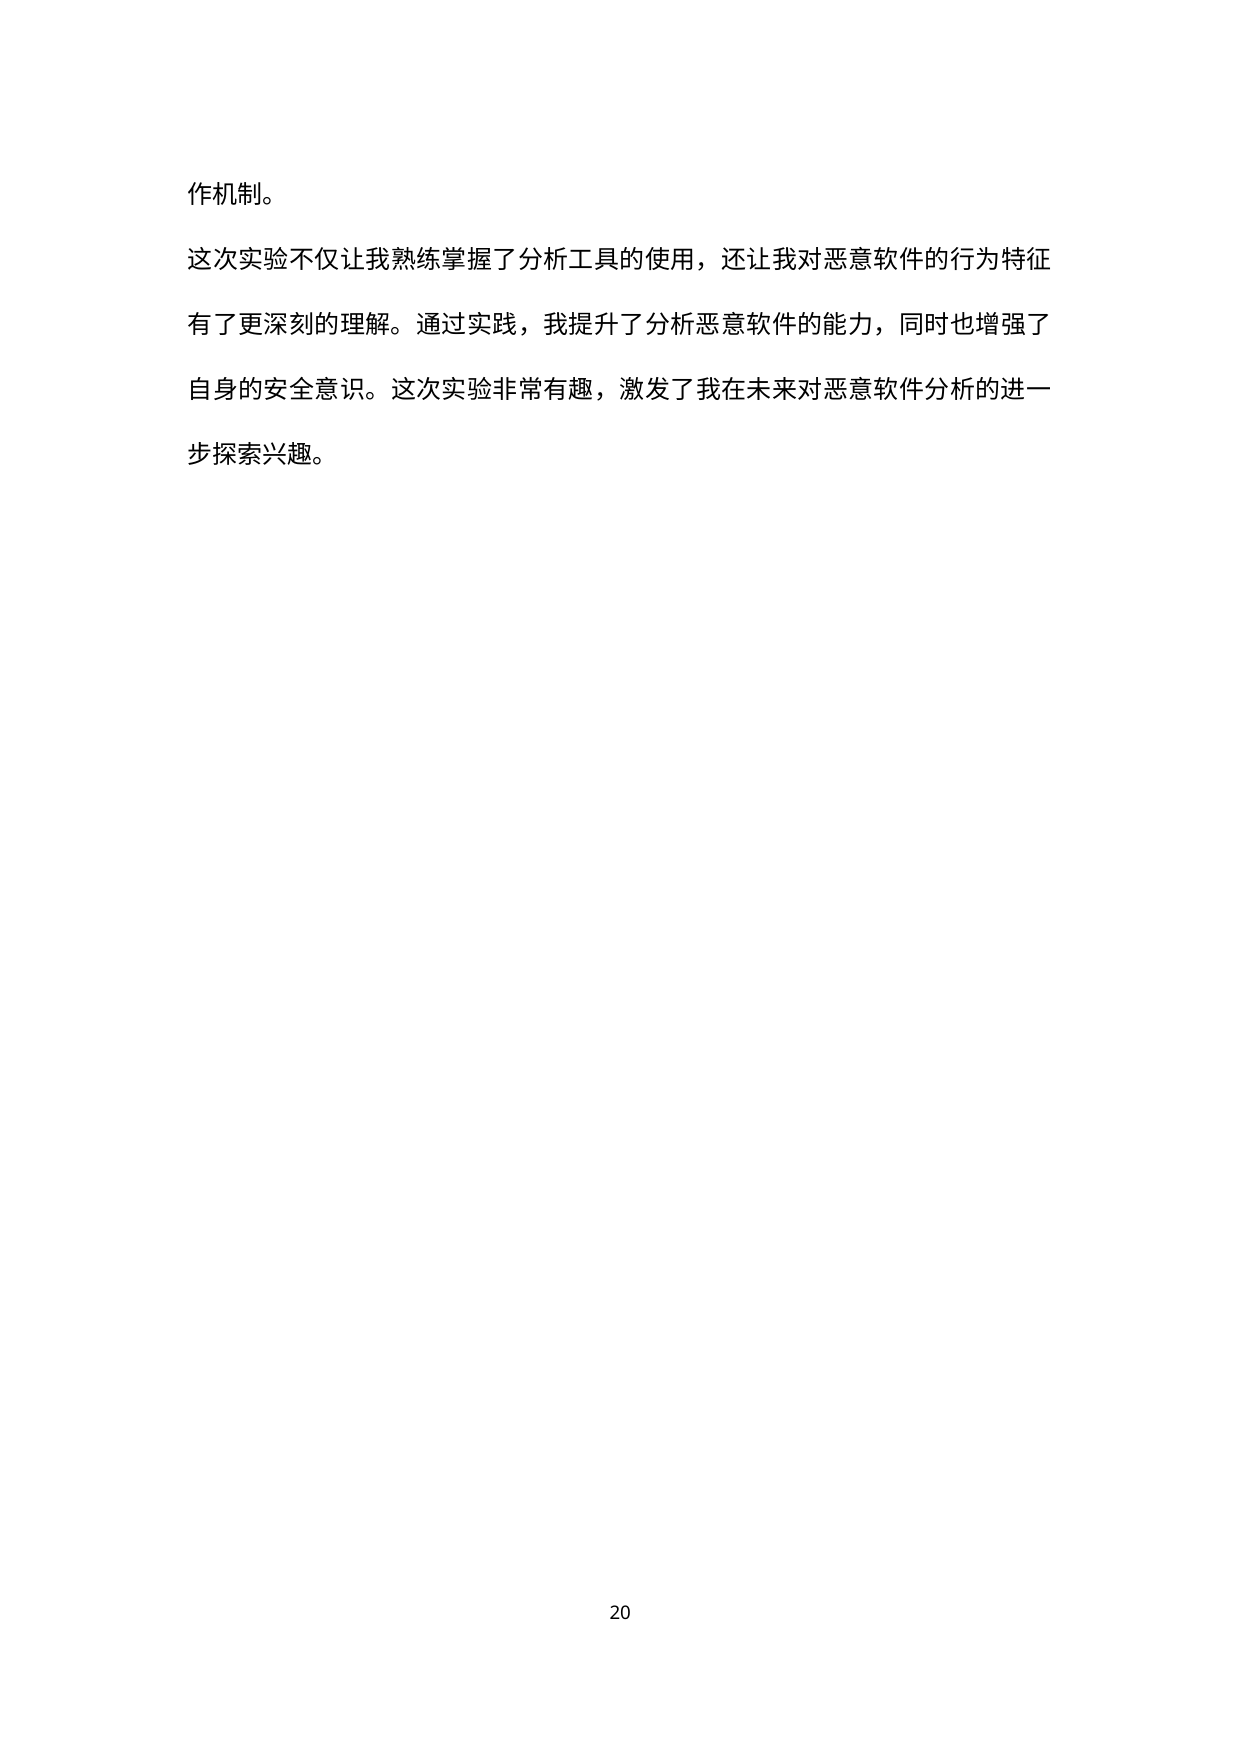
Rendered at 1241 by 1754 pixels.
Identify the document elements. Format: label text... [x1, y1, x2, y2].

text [187, 160, 1053, 225]
text 这次实验不仅让我熟练掌握了分析工具的使用，还让我对恶意软件的行为特征有了更深刻的理解。通过实践，我提升了分析恶意软件的能力，同时也增强了自身的安全意识。这次实验非常有趣，激发了我在未来对恶意软件分析的进一步探索兴趣。 [187, 225, 1053, 485]
